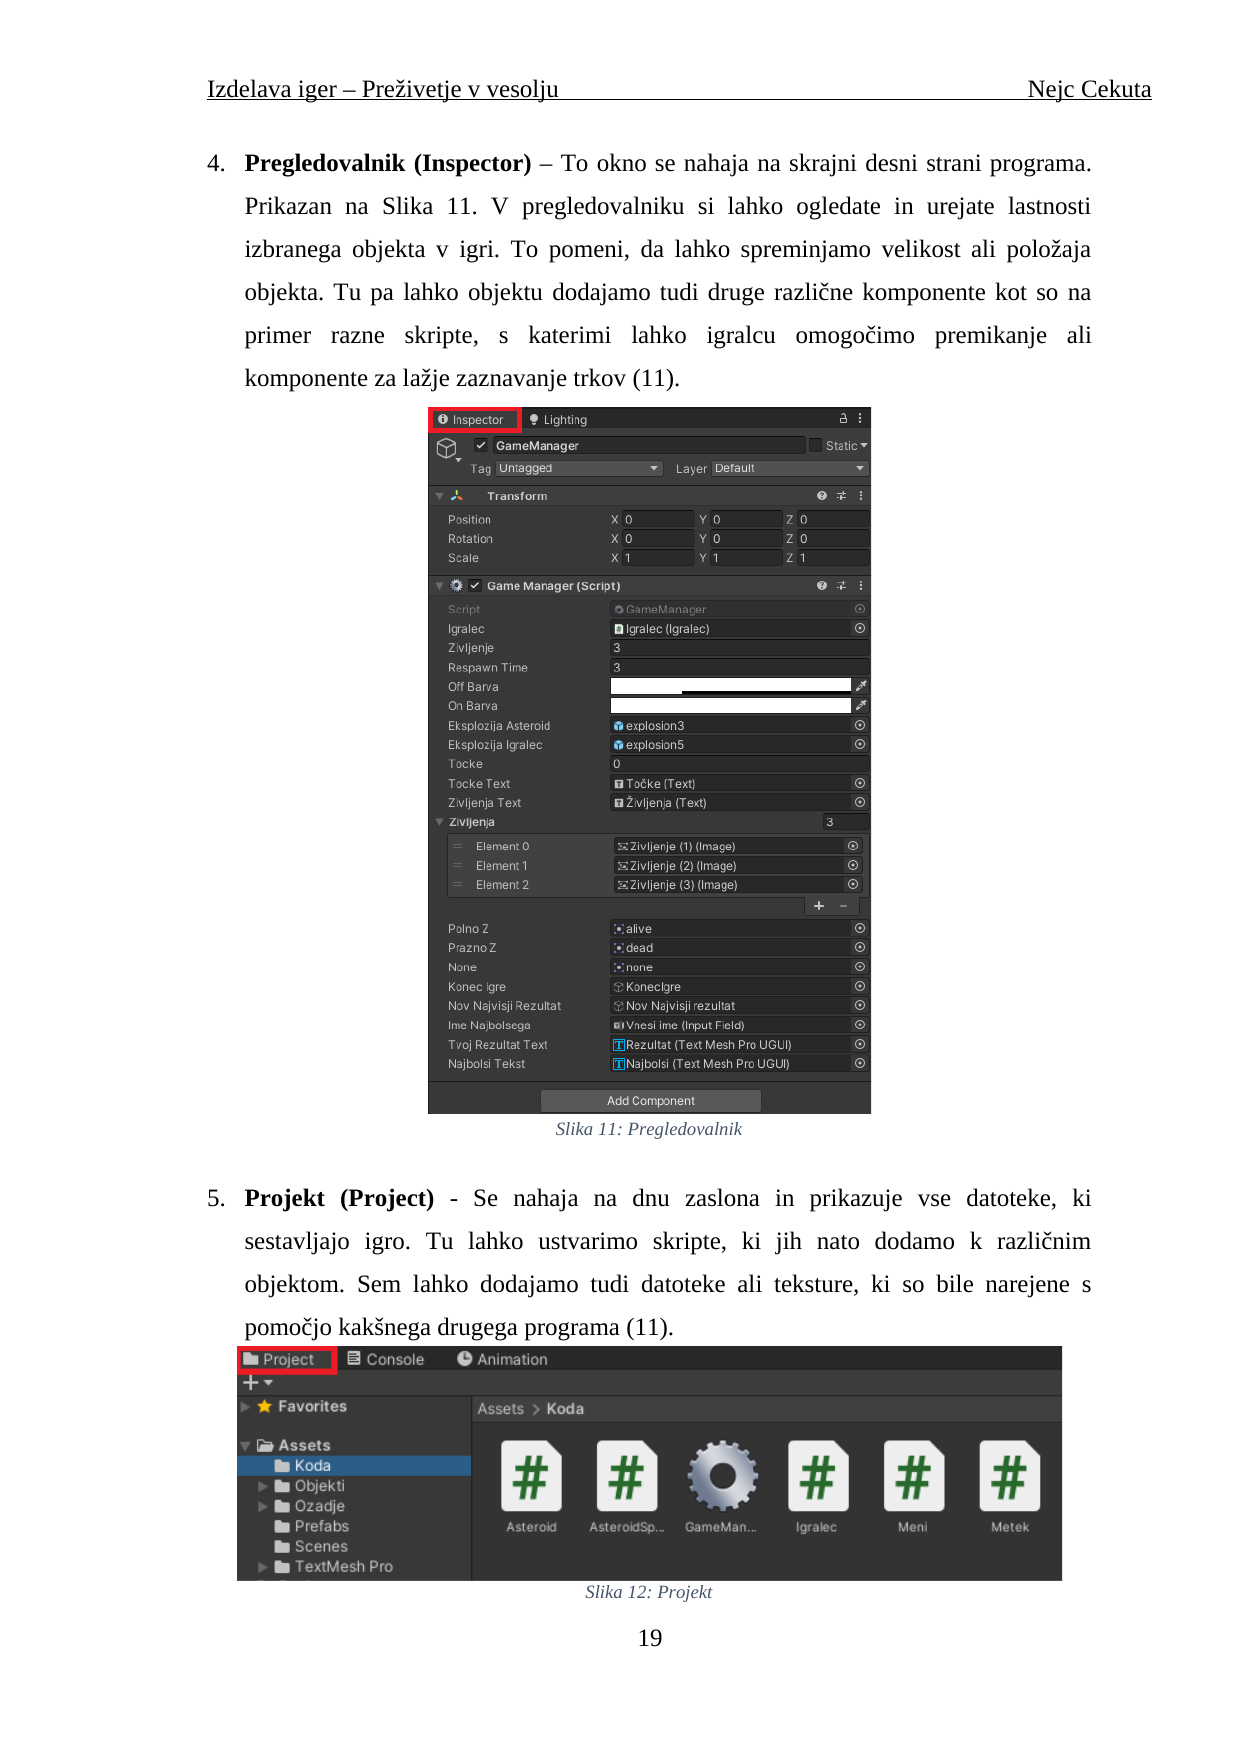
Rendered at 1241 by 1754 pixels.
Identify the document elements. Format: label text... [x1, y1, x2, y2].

picture [428, 407, 872, 1114]
list Pregledovalnik (Inspector) – To okno se nahaja na skrajni desni strani programa. Prikazan na sliki 12. V pregledovalniku si lahko ogledate in urejate lastnosti izbranega objekta v igri. To pomeni, da lahko spreminjamo velikost ali položaja objekta. Tu pa lahko objektu dodajamo tudi druge različne komponente kot so na primer razne skripte, s katerimi lahko igralcu omogočimo premikanje ali komponente za lažje zaznavanje trkov . [207, 148, 1092, 392]
list Projekt (Project) - Se nahaja na dnu zaslona in prikazuje vse datoteke, ki sestavljajo igro. Tu lahko ustvarimo skripte, ki jih nato dodamo k različnim objektom. Sem lahko dodajamo tudi datoteke ali teksture, ki so bile narejene s pomočjo kakšnega drugega programa . [207, 1183, 1092, 1341]
picture [237, 1346, 1063, 1580]
